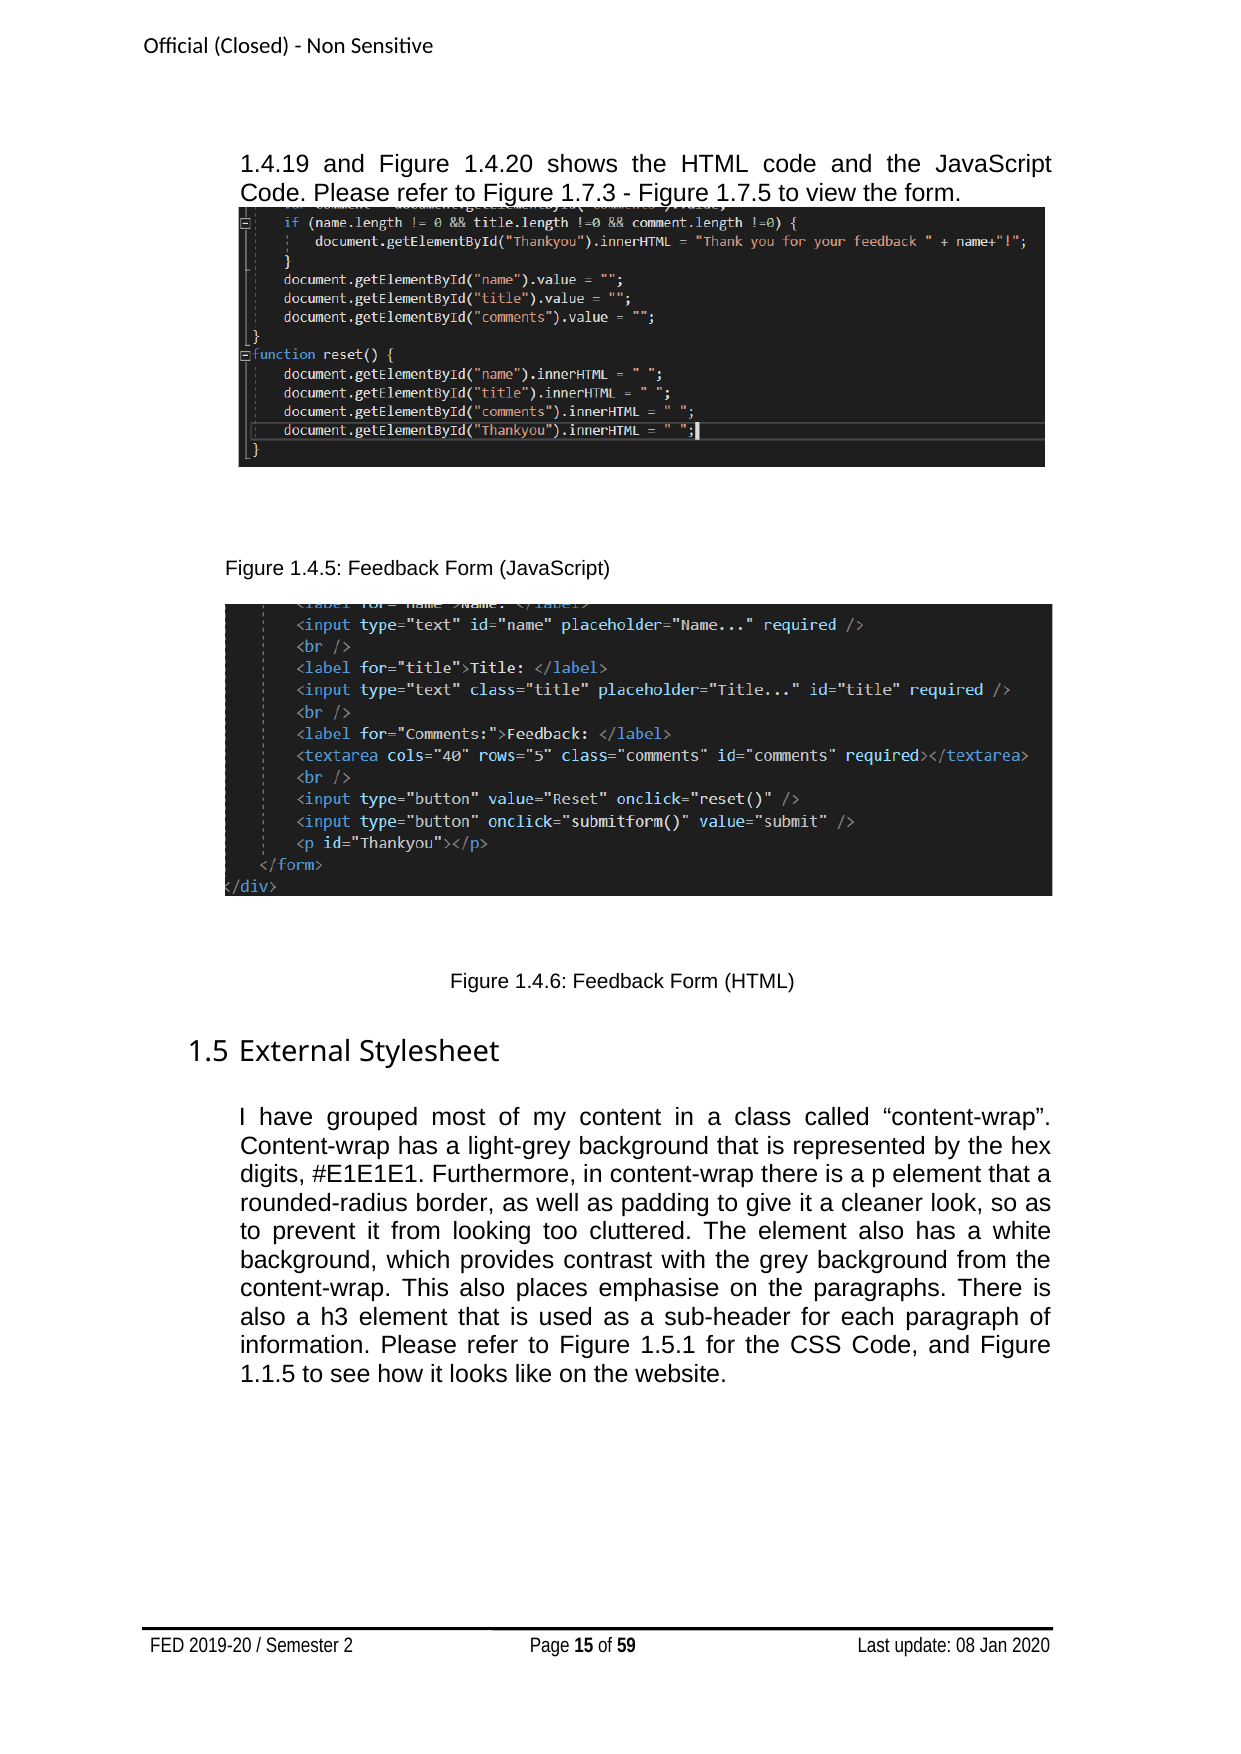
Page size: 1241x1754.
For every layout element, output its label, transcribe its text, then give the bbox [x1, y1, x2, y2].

text I have grouped most of my content in a class called “content-wrap”. Content-wrap has a light-grey background that is represented by the hex digits, #E1E1E1. Furthermore, in content-wrap there is a p element that a rounded-radius border, as well as padding to give it a cleaner look, so as to prevent it from looking too cluttered. The element also has a white background, which provides contrast with the grey background from the content-wrap. This also places emphasise on the paragraphs. There is also a h3 element that is used as a sub-header for each paragraph of information. Please refer to Figure 1.5.1 for the CSS Code, and Figure 1.1.5 to see how it looks like on the website. [239, 1102, 1053, 1388]
text Figure 1.4.5: Feedback Form (JavaScript) [225, 557, 1053, 580]
picture [225, 604, 1053, 896]
text Figure 1.4.6: Feedback Form (HTML) [450, 969, 1053, 993]
subtitle External Stylesheet [187, 1030, 1053, 1070]
picture [238, 207, 1045, 467]
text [239, 150, 1053, 207]
